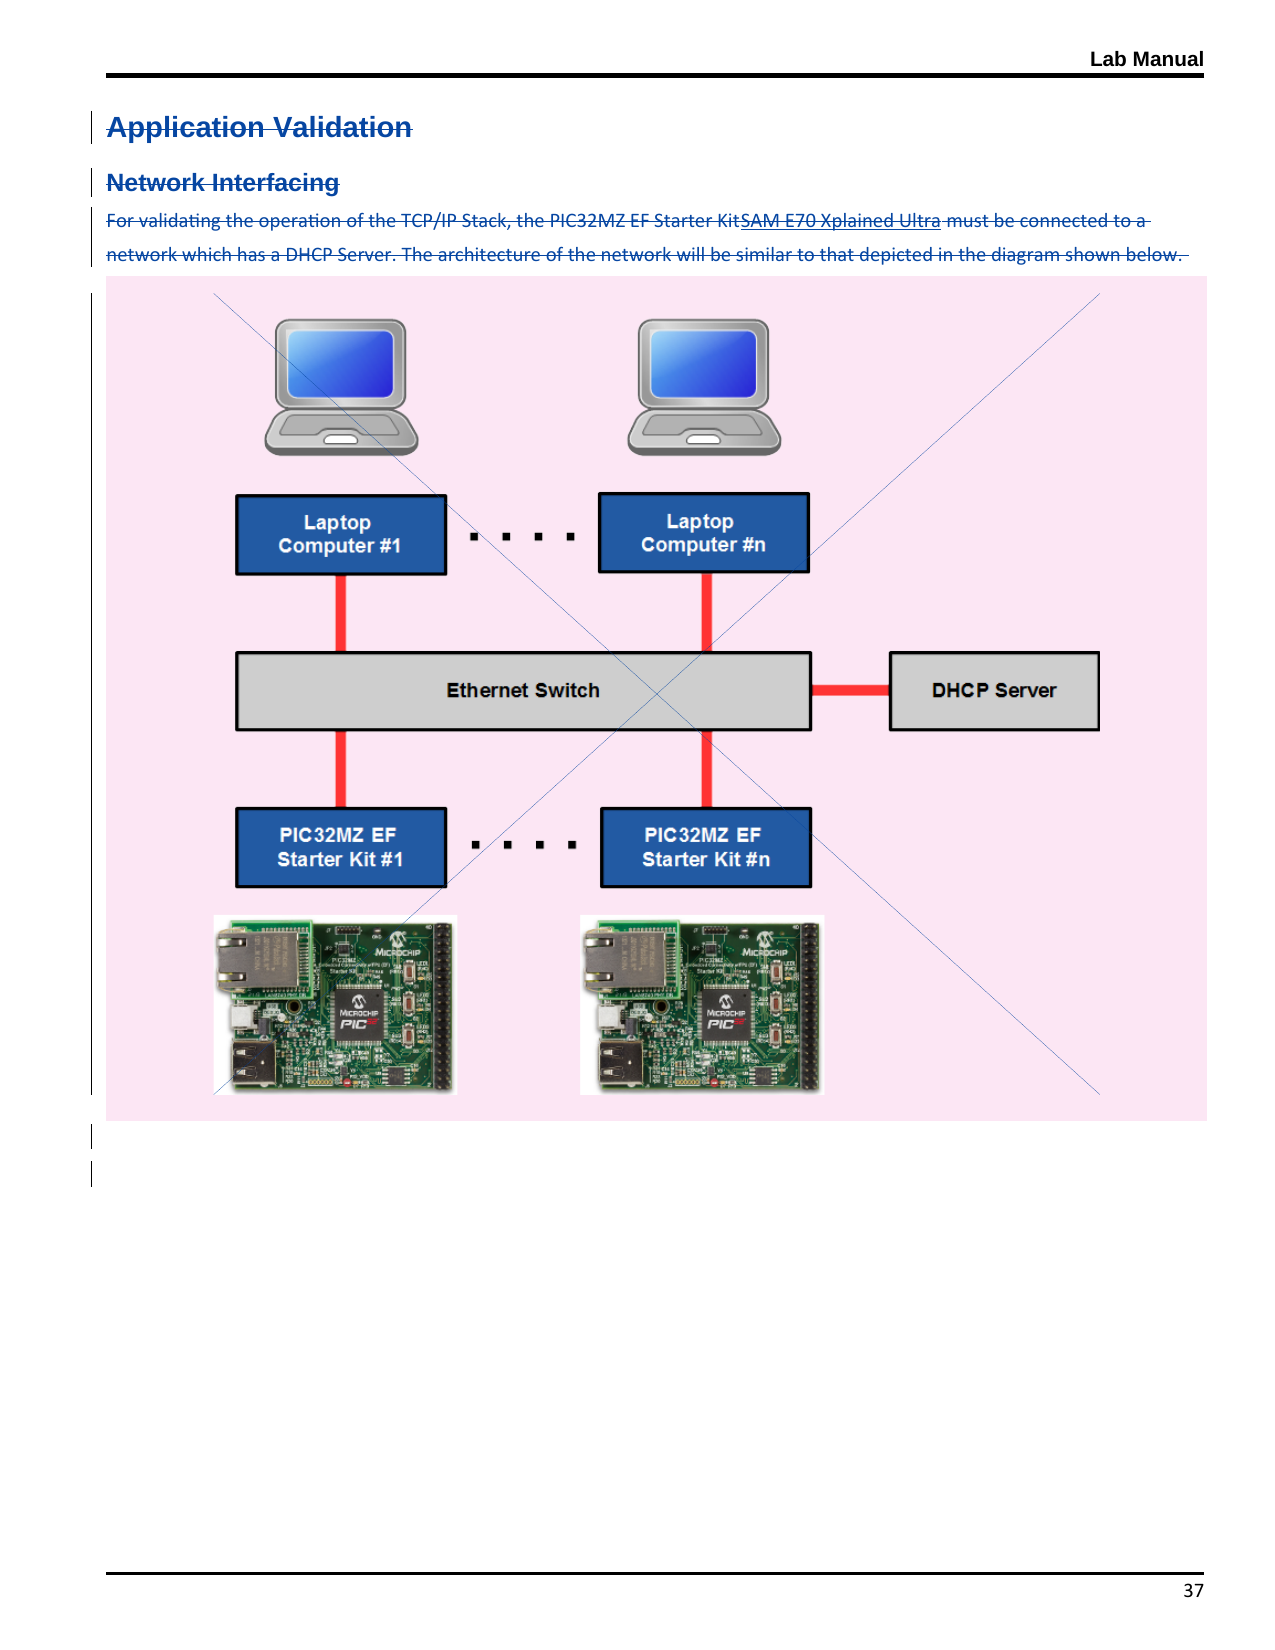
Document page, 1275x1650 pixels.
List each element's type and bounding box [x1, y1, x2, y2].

picture [659, 295, 1100, 1093]
picture [213, 294, 655, 1094]
picture [215, 293, 1099, 693]
picture [215, 695, 1099, 1095]
